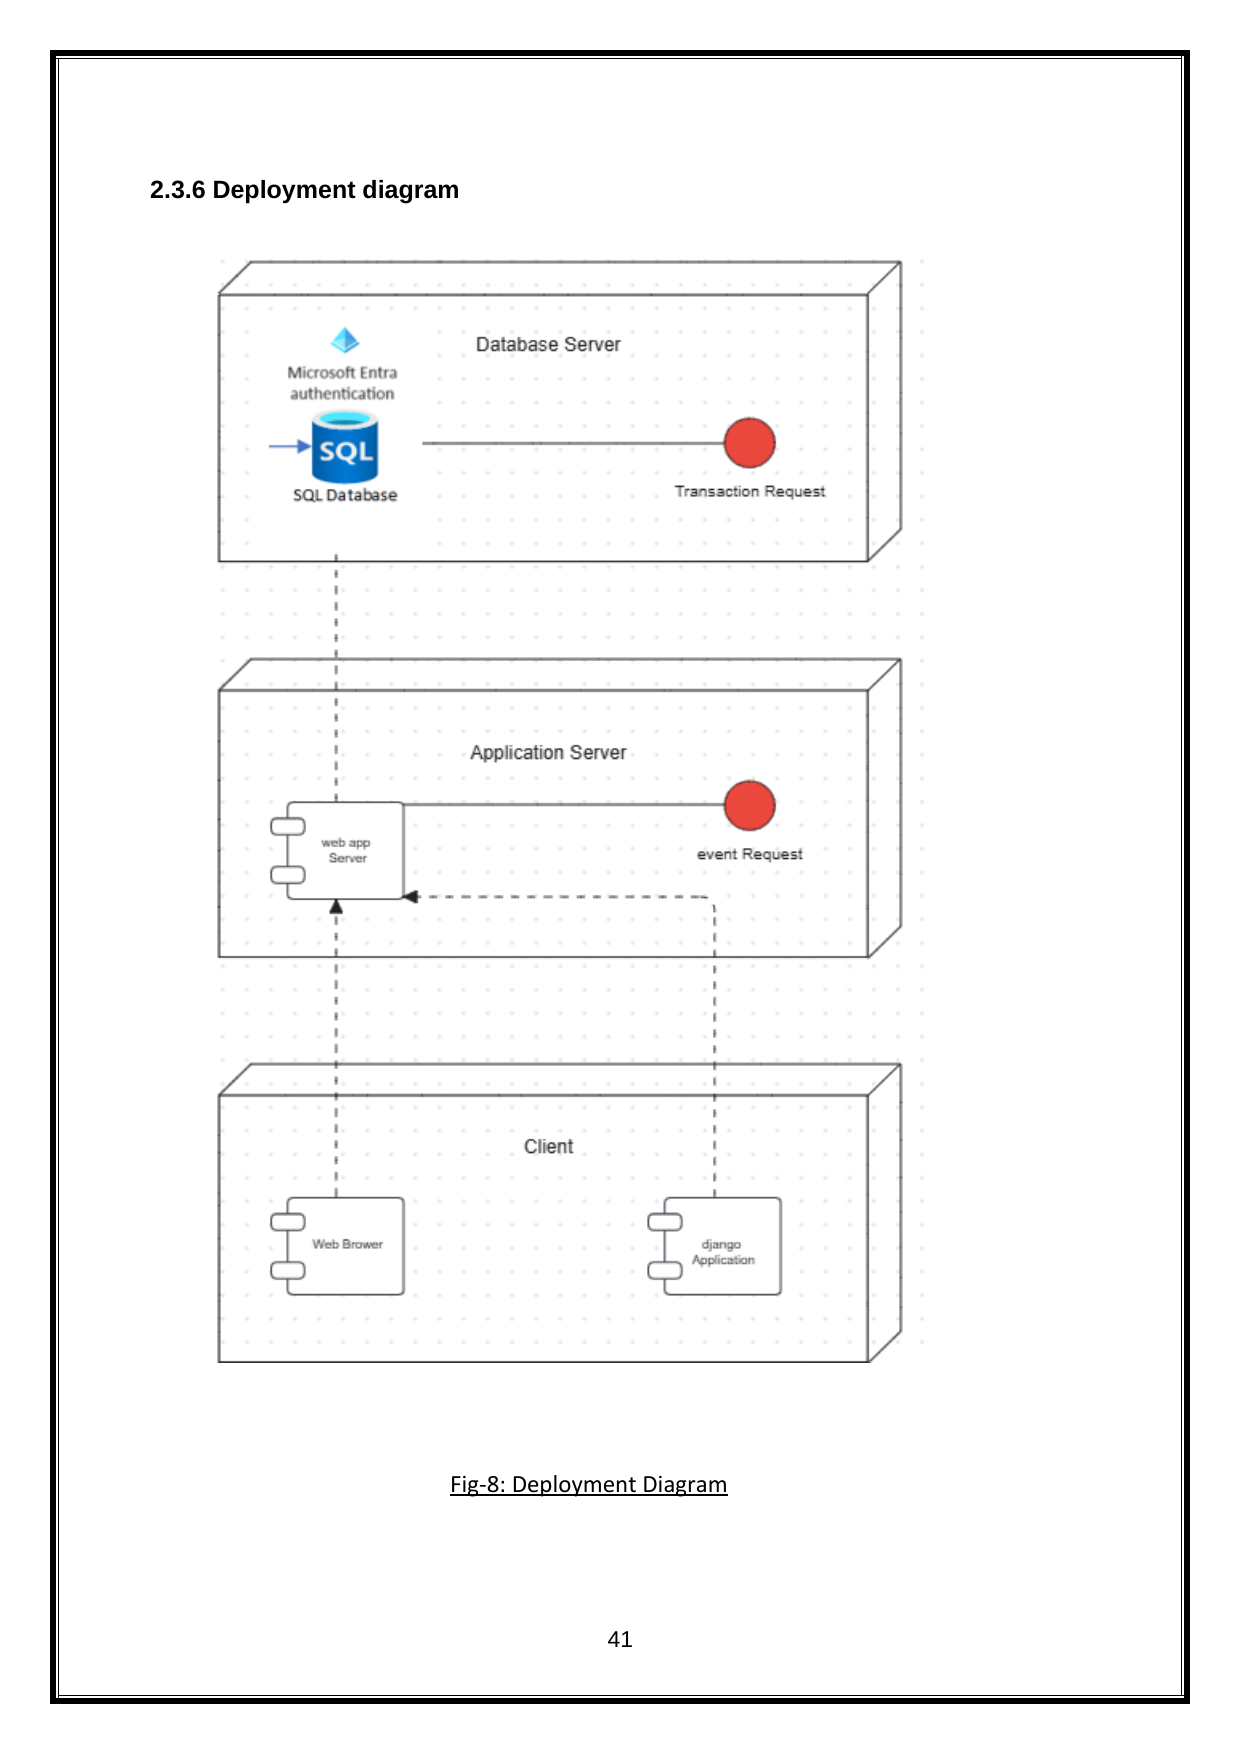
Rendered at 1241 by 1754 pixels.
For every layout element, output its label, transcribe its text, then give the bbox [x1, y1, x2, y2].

picture [208, 242, 927, 1363]
text Fig-8: Deployment Diagram [450, 1468, 1090, 1498]
subtitle 2.3.6 Deployment diagram [150, 175, 1090, 204]
